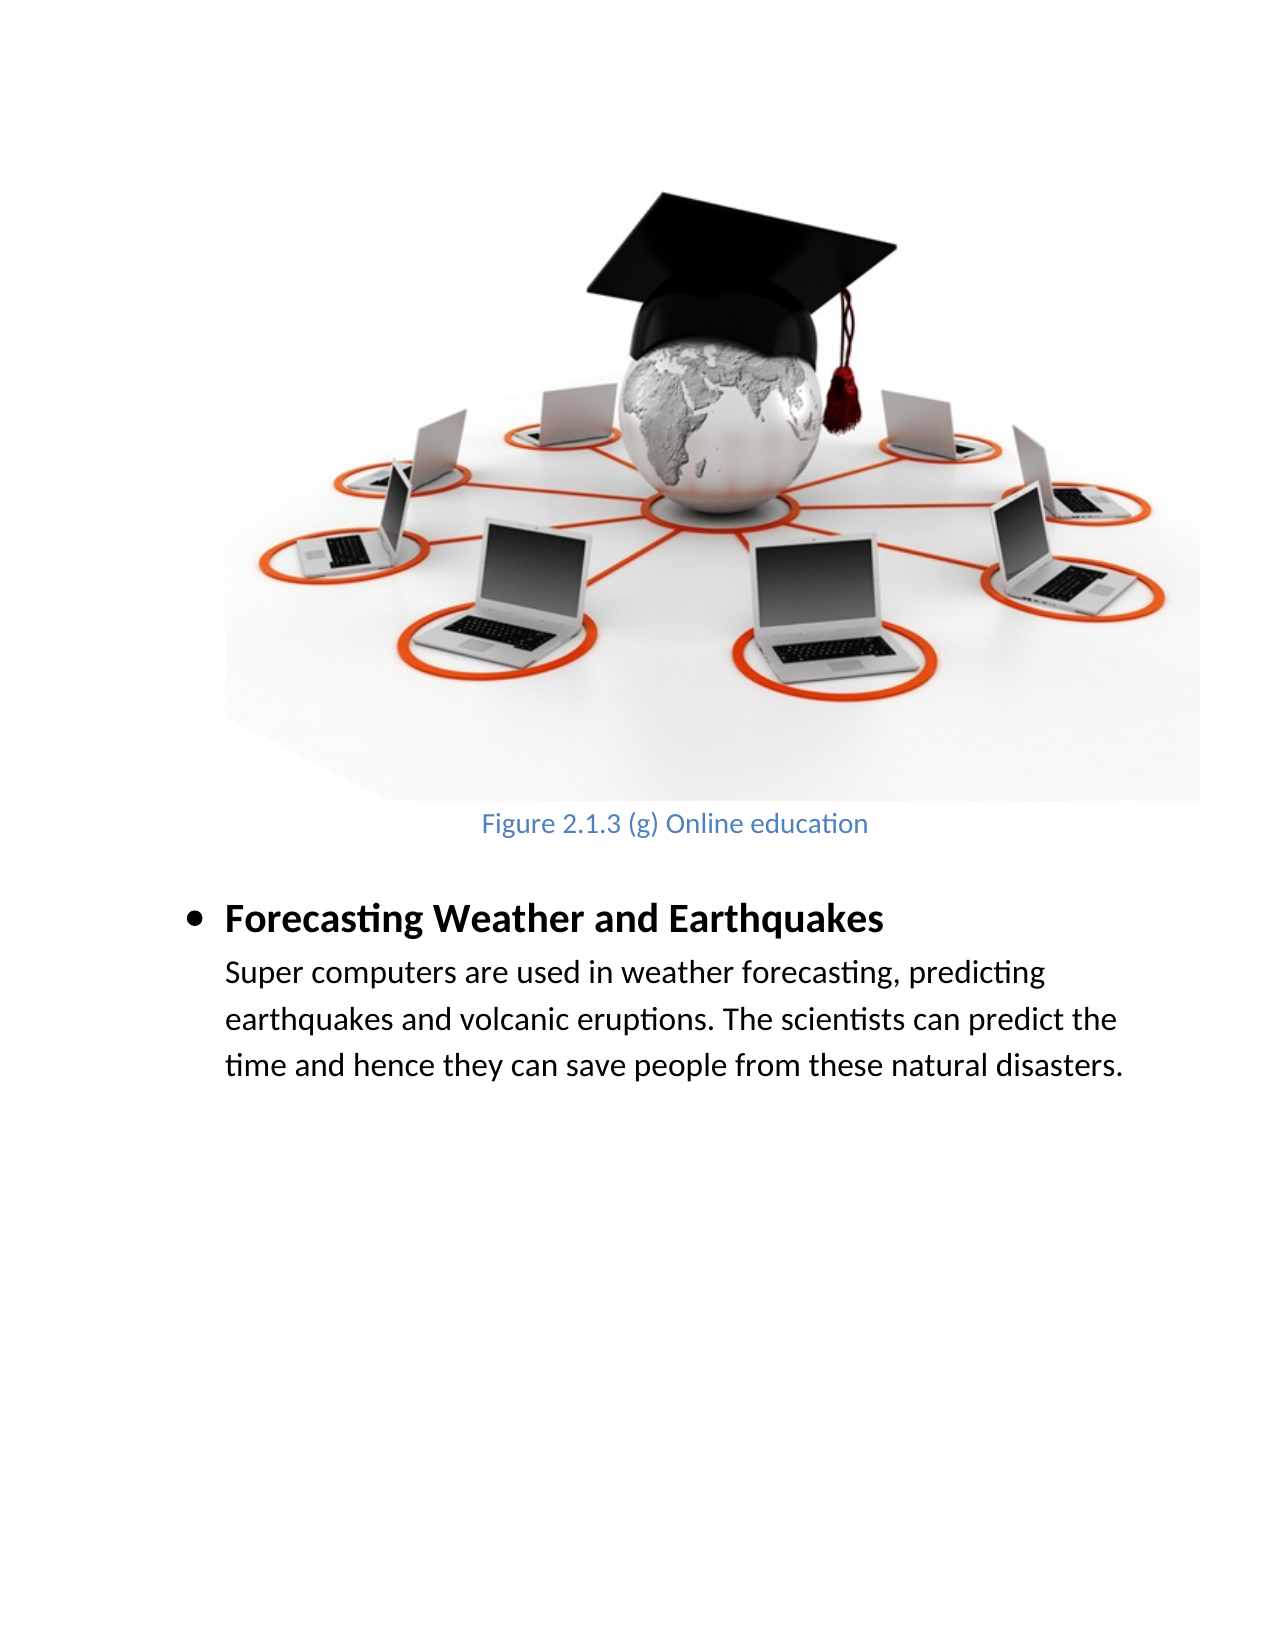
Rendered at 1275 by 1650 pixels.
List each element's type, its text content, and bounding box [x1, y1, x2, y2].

list Forecasting Weather and Earthquakes [187, 892, 1125, 943]
list Super computers are used in weather forecasting, predicting earthquakes and volcanic eruptions. The scientists can predict the time and hence they can save people from these natural disasters. [225, 951, 1125, 1085]
picture [225, 150, 1200, 801]
list Figure 2.1.3 (g) Online education [225, 805, 1125, 840]
